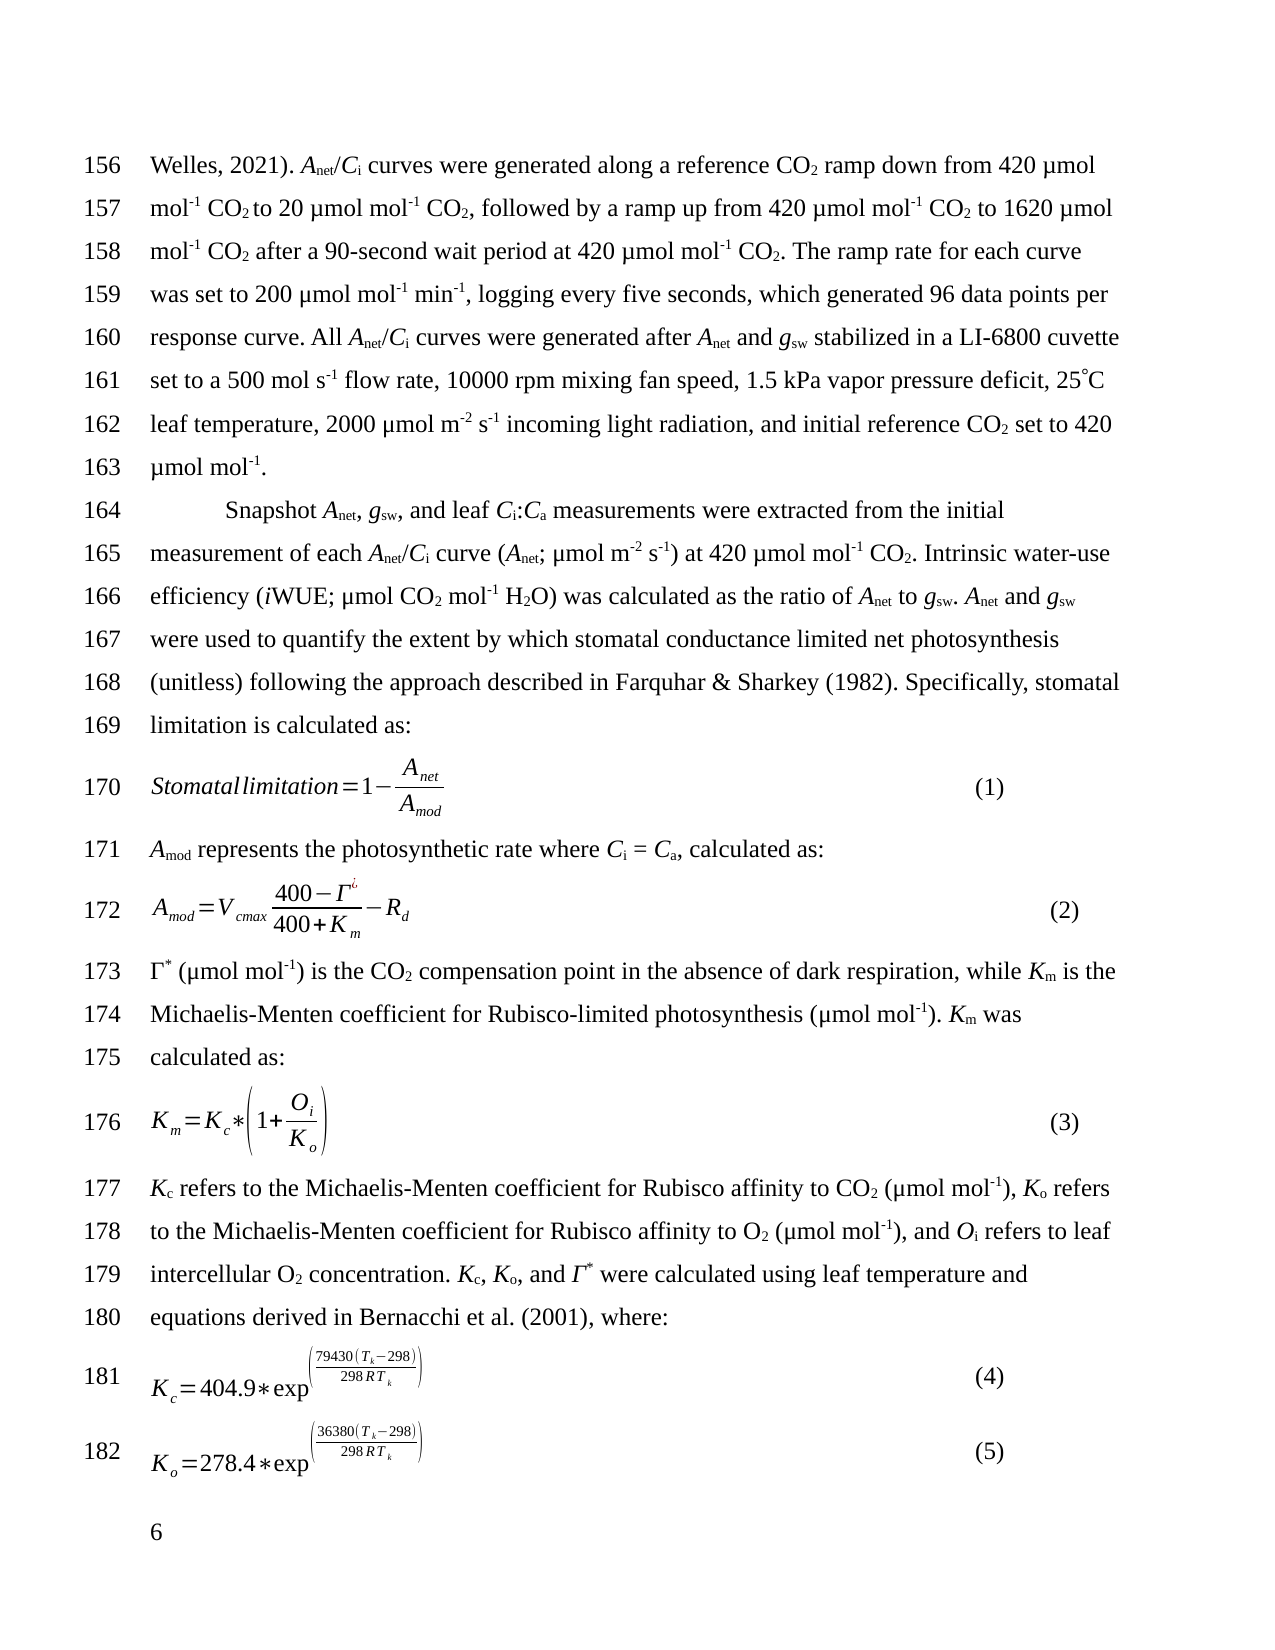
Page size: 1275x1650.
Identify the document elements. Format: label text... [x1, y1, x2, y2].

text (3) [150, 1085, 1125, 1158]
text (5) [150, 1420, 1125, 1481]
text Amod represents the photosynthetic rate where Ci = Ca, calculated as: [150, 834, 1125, 863]
text Kc refers to the Michaelis-Menten coefficient for Rubisco affinity to CO2 (μmol mol-1), Ko refers to the Michaelis-Menten coefficient for Rubisco affinity to O2 (μmol mol-1), and Oi refers to leaf intercellular O2 concentration. Kc, Ko, and Γ* were calculated using leaf temperature and equations derived in , where: [150, 1173, 1125, 1331]
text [150, 150, 1125, 481]
text (1) [150, 754, 1125, 820]
text (2) [150, 878, 1125, 941]
text (4) [150, 1345, 1125, 1406]
text Snapshot Anet, gsw, and leaf Ci:Ca measurements were extracted from the initial measurement of each Anet/Ci curve (Anet; μmol m-2 s-1) at 420 µmol mol-1 CO2. Intrinsic water-use efficiency (iWUE; μmol CO2 mol-1 H2O) was calculated as the ratio of Anet to gsw. Anet and gsw were used to quantify the extent by which stomatal conductance limited net photosynthesis (unitless) following the approach described in . Specifically, stomatal limitation is calculated as: [150, 495, 1125, 739]
text Γ* (μmol mol-1) is the CO2 compensation point in the absence of dark respiration, while Km is the Michaelis-Menten coefficient for Rubisco-limited photosynthesis (μmol mol-1). Km was calculated as: [150, 956, 1125, 1071]
